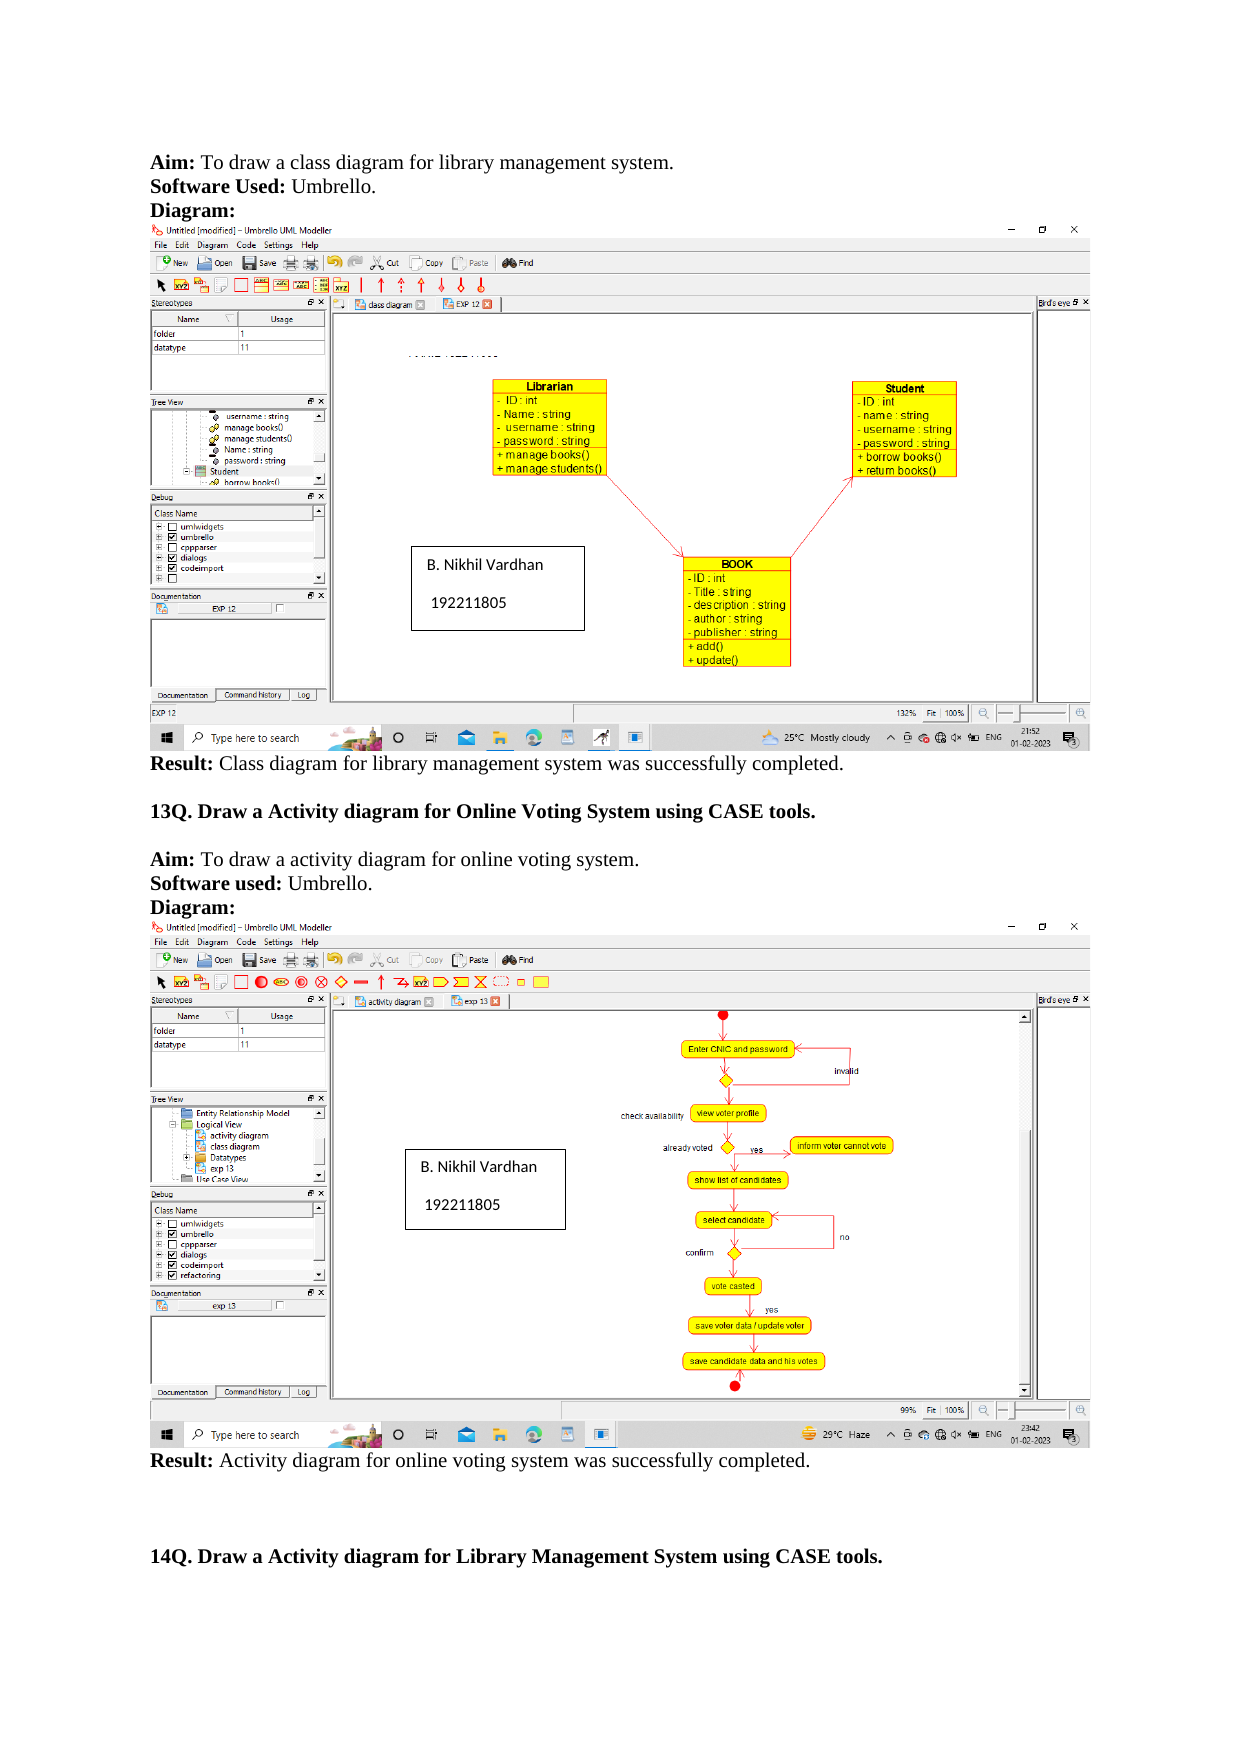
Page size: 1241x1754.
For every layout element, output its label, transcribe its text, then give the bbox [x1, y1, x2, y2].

text 14Q. Draw a Activity diagram for Library Management System using CASE tools. [150, 1544, 1090, 1568]
text Aim: To draw a class diagram for library management system. [150, 150, 1090, 174]
picture [150, 222, 1091, 751]
text Diagram: [150, 895, 1090, 919]
text Aim: To draw a activity diagram for online voting system. [150, 847, 1090, 871]
text Result: Activity diagram for online voting system was successfully completed. [150, 1448, 1090, 1472]
picture [150, 919, 1091, 1448]
text Software Used: Umbrello. [150, 174, 1090, 198]
text Result: Class diagram for library management system was successfully completed. [150, 751, 1090, 775]
text Software used: Umbrello. [150, 871, 1090, 895]
text 13Q. Draw a Activity diagram for Online Voting System using CASE tools. [150, 799, 1090, 823]
text Diagram: [150, 198, 1090, 222]
